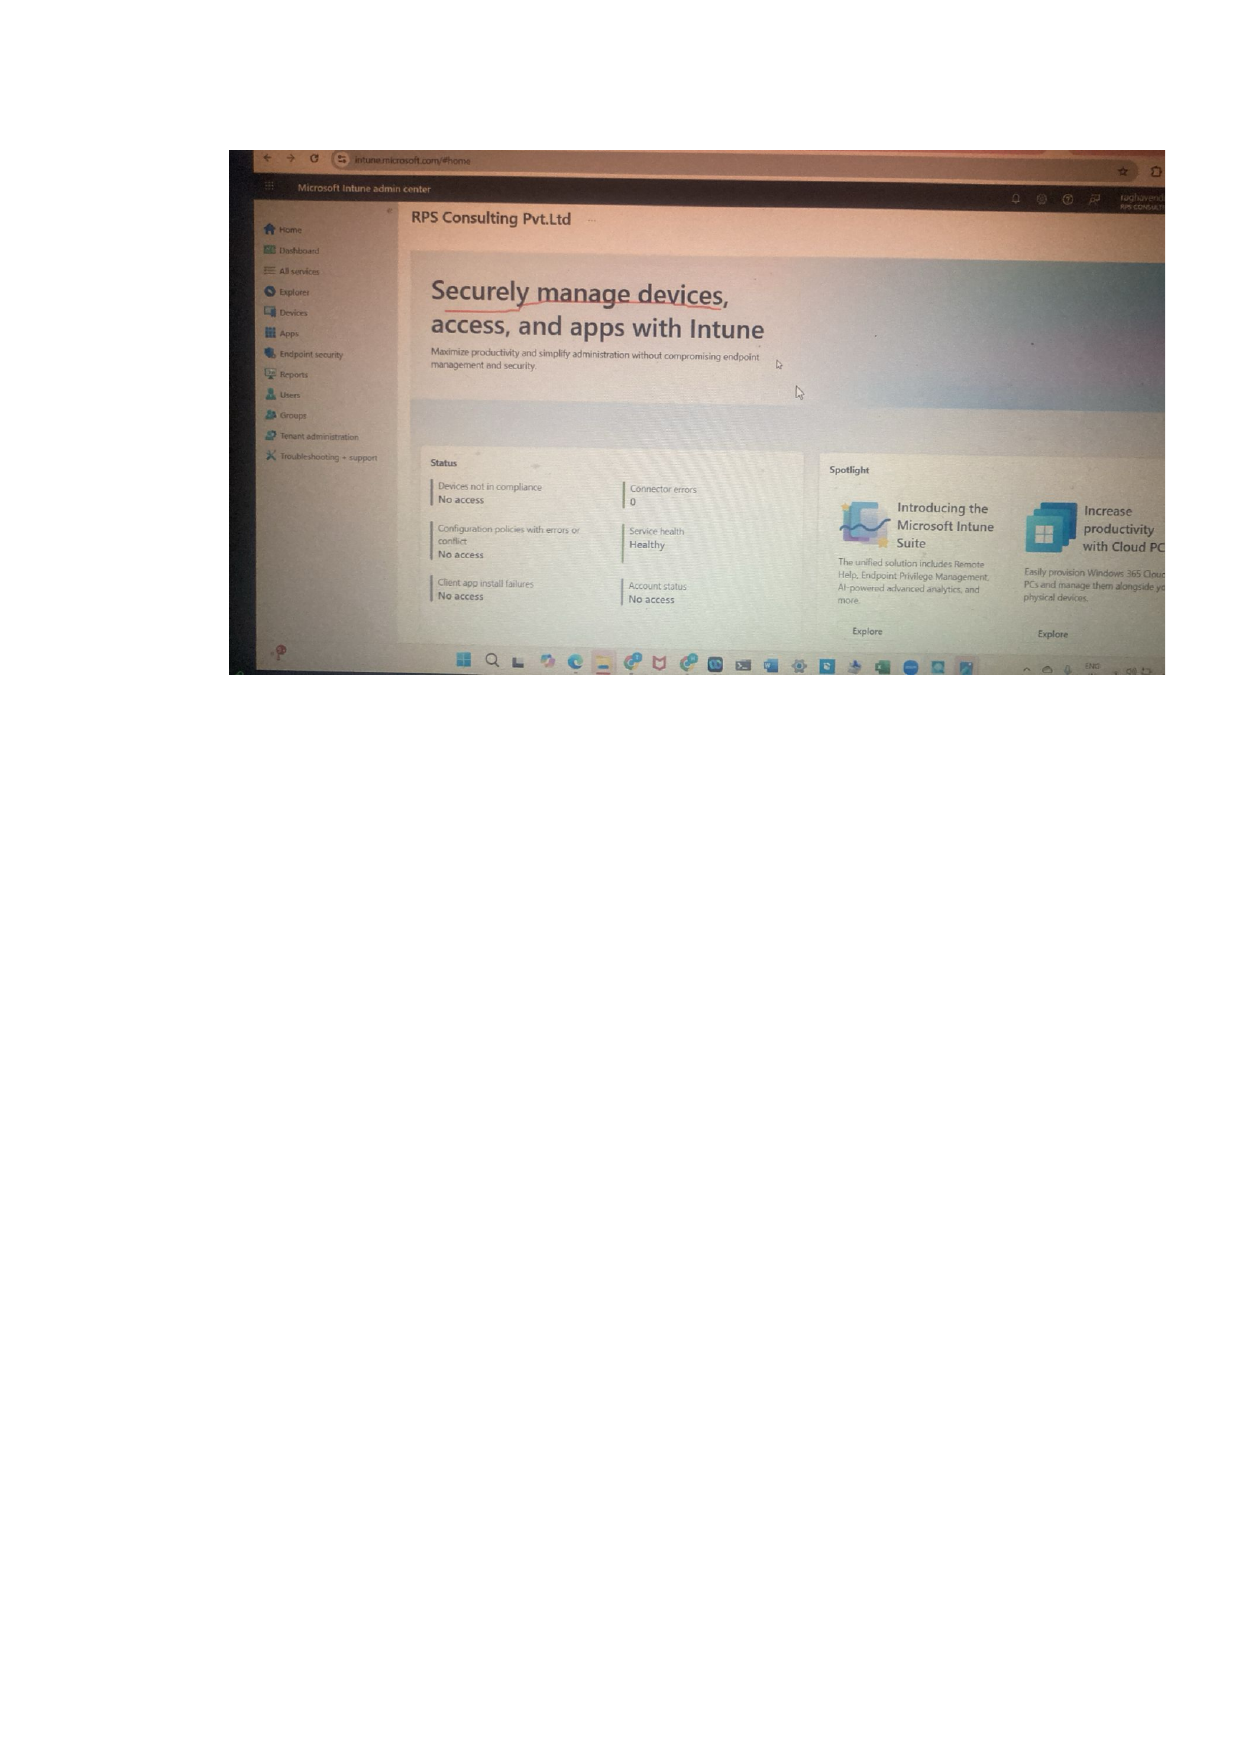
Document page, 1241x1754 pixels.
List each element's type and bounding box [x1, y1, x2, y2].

picture [225, 150, 1166, 682]
